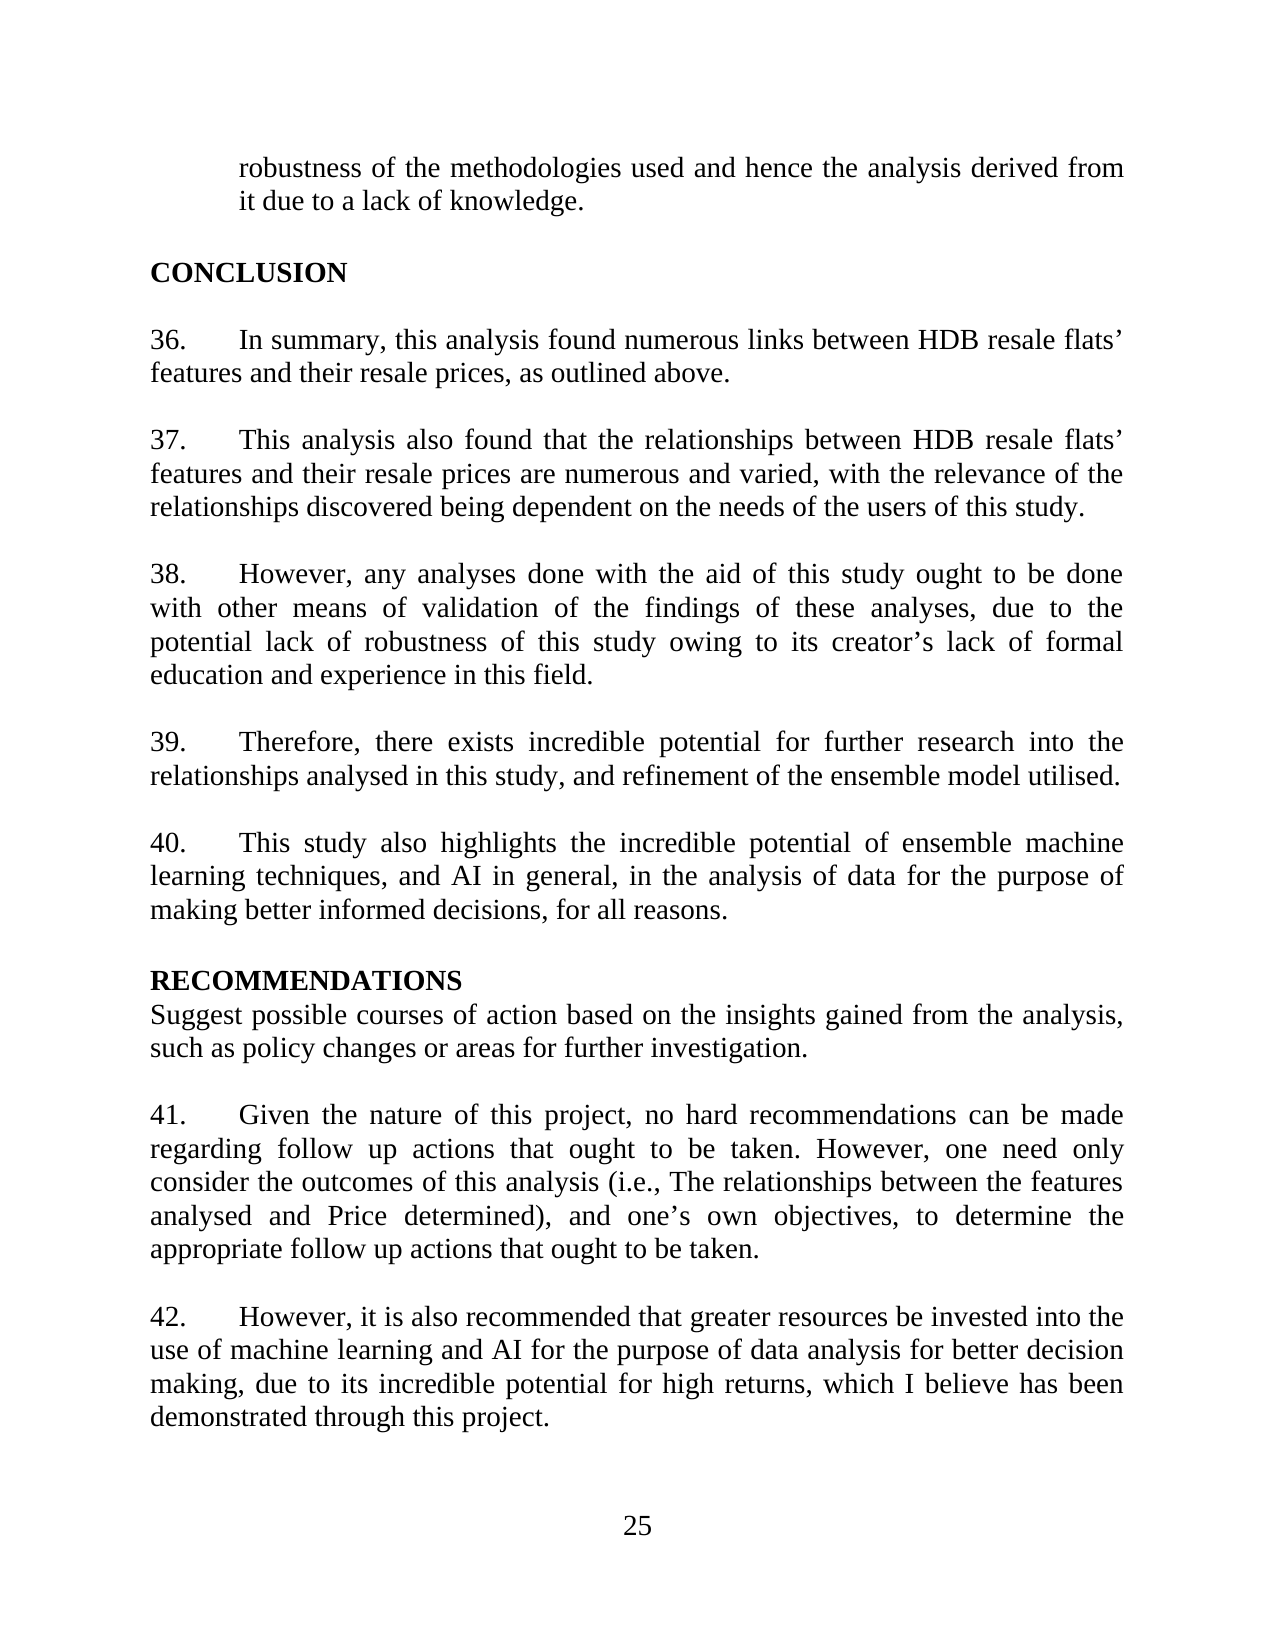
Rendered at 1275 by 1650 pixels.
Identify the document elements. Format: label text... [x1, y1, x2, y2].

text RECOMMENDATIONS [150, 963, 1125, 997]
text CONCLUSION [150, 255, 1125, 288]
list This study also highlights the incredible potential of ensemble machine learning techniques, and AI in general, in the analysis of data for the purpose of making better informed decisions, for all reasons. [150, 825, 1125, 926]
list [239, 150, 1125, 217]
list In summary, this analysis found numerous links between HDB resale flats’ features and their resale prices, as outlined above. [150, 322, 1125, 389]
list Given the nature of this project, no hard recommendations can be made regarding follow up actions that ought to be taken. However, one need only consider the outcomes of this analysis (i.e., The relationships between the features analysed and Price determined), and one’s own objectives, to determine the appropriate follow up actions that ought to be taken. [150, 1097, 1125, 1265]
list This analysis also found that the relationships between HDB resale flats’ features and their resale prices are numerous and varied, with the relevance of the relationships discovered being dependent on the needs of the users of this study. [150, 422, 1125, 523]
text Suggest possible courses of action based on the insights gained from the analysis, such as policy changes or areas for further investigation. [150, 997, 1125, 1064]
list However, it is also recommended that greater resources be invested into the use of machine learning and AI for the purpose of data analysis for better decision making, due to its incredible potential for high returns, which I believe has been demonstrated through this project. [150, 1299, 1125, 1433]
list Therefore, there exists incredible potential for further research into the relationships analysed in this study, and refinement of the ensemble model utilised. [150, 724, 1125, 791]
list However, any analyses done with the aid of this study ought to be done with other means of validation of the findings of these analyses, due to the potential lack of robustness of this study owing to its creator’s lack of formal education and experience in this field. [150, 557, 1125, 691]
